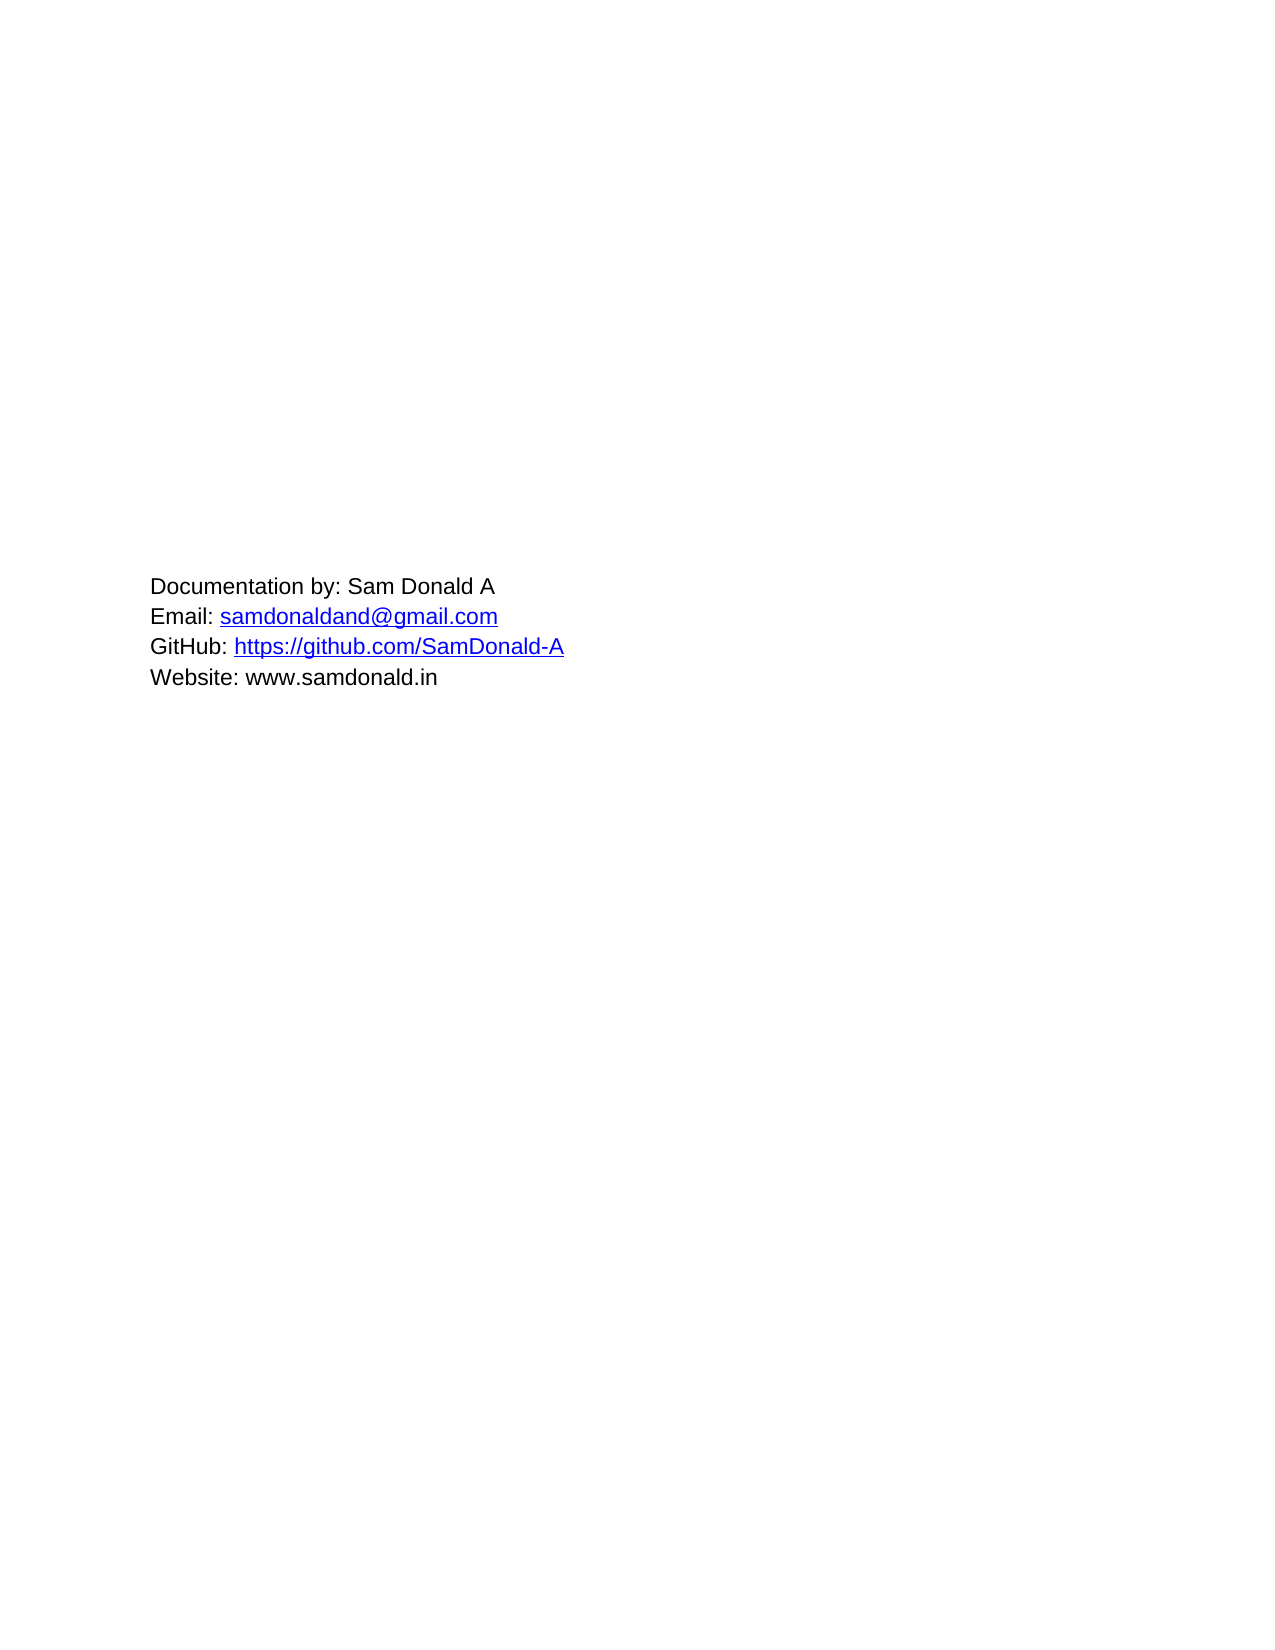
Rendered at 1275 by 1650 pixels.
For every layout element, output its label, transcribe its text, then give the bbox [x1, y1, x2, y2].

text GitHub: https://github.com/SamDonald-A [150, 633, 1125, 660]
text Website: www.samdonald.in [150, 663, 1125, 690]
text Documentation by: Sam Donald A Email: samdonaldand@gmail.com [150, 573, 1125, 629]
